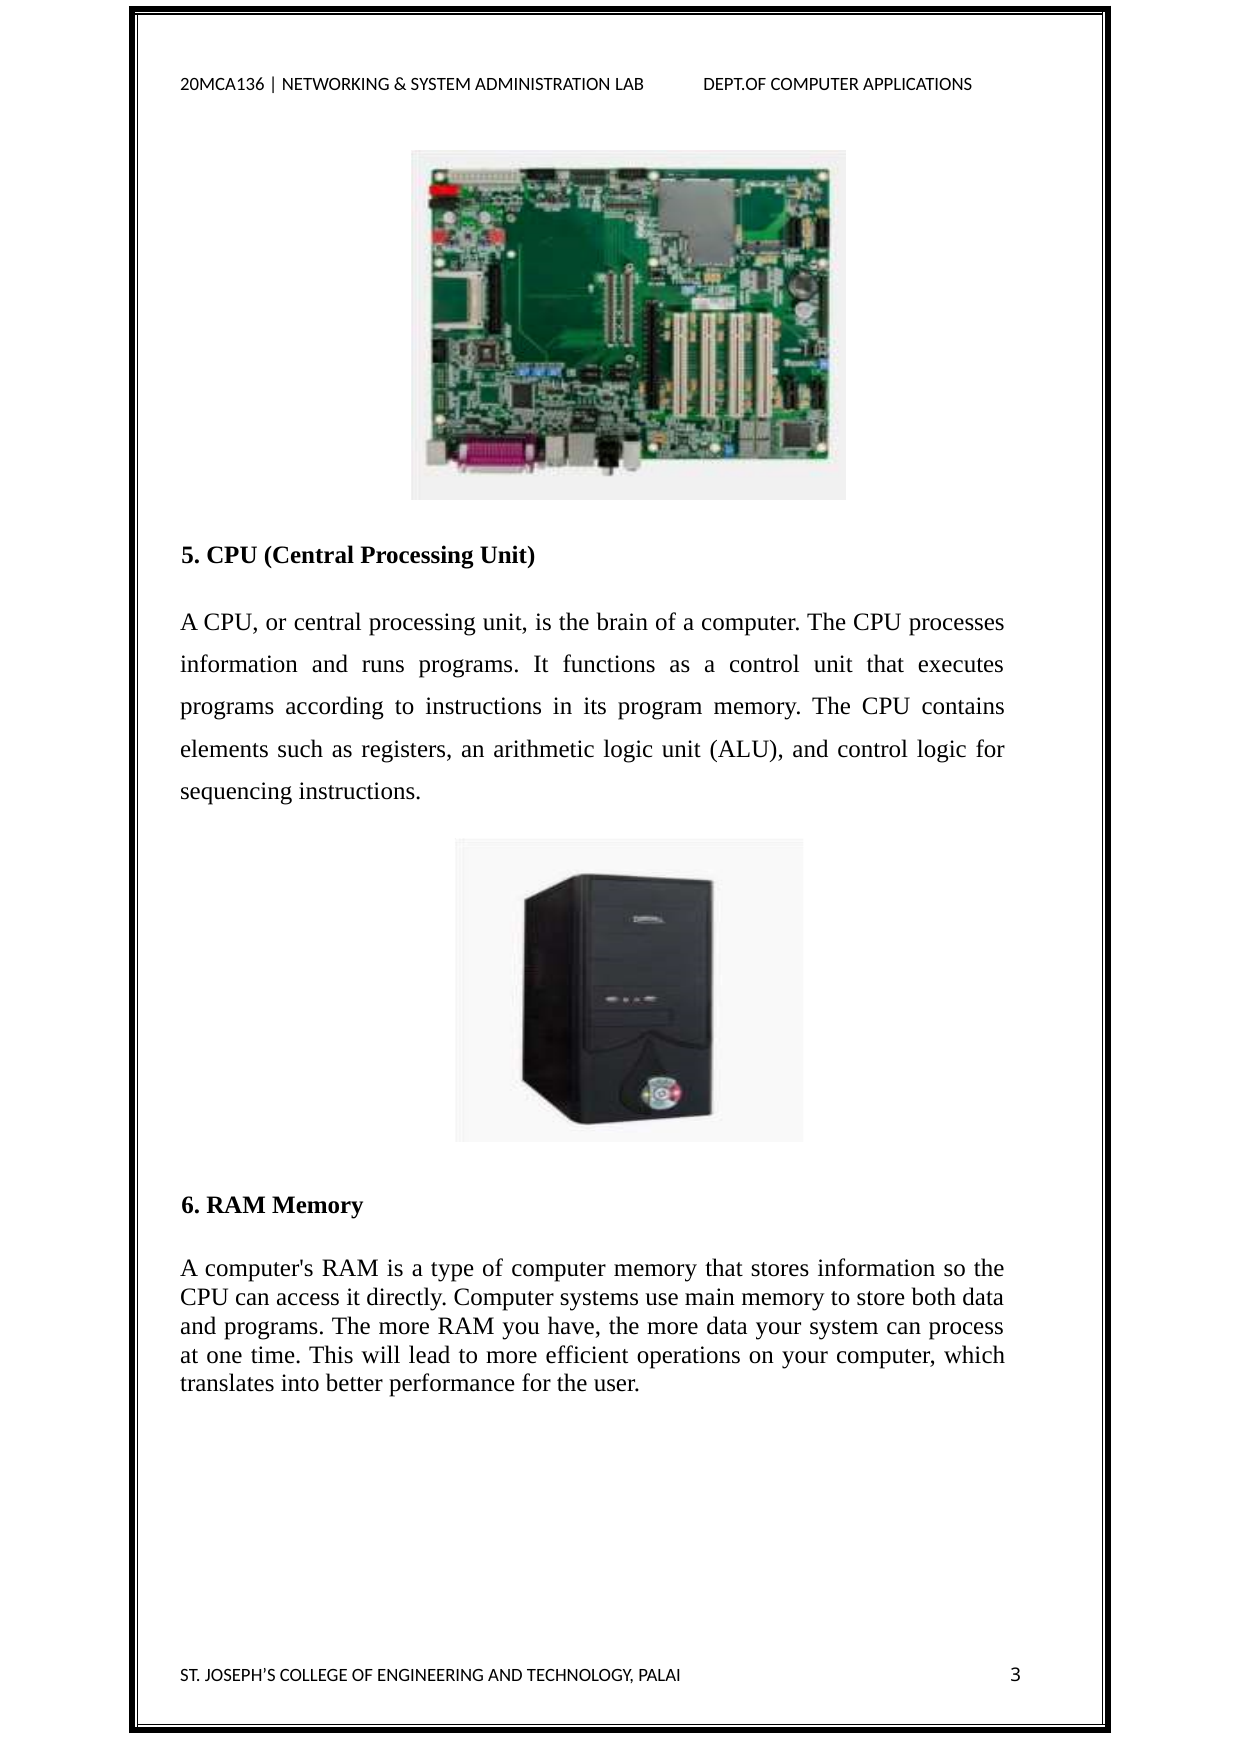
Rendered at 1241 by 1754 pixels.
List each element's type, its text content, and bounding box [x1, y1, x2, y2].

subtitle 5. CPU (Central Processing Unit) [181, 540, 1005, 568]
picture [454, 838, 804, 1142]
picture [411, 150, 846, 500]
text A CPU, or central processing unit, is the brain of a computer. The CPU processes information and runs programs. It functions as a control unit that executes programs according to instructions in its program memory. The CPU contains elements such as registers, an arithmetic logic unit (ALU), and control logic for sequencing instructions. [180, 607, 1006, 804]
subtitle 6. RAM Memory [181, 1190, 1005, 1219]
text A computer's RAM is a type of computer memory that stores information so the CPU can access it directly. Computer systems use main memory to store both data and programs. The more RAM you have, the more data your system can process at one time. This will lead to more efficient operations on your computer, which translates into better performance for the user. [180, 1253, 1006, 1397]
